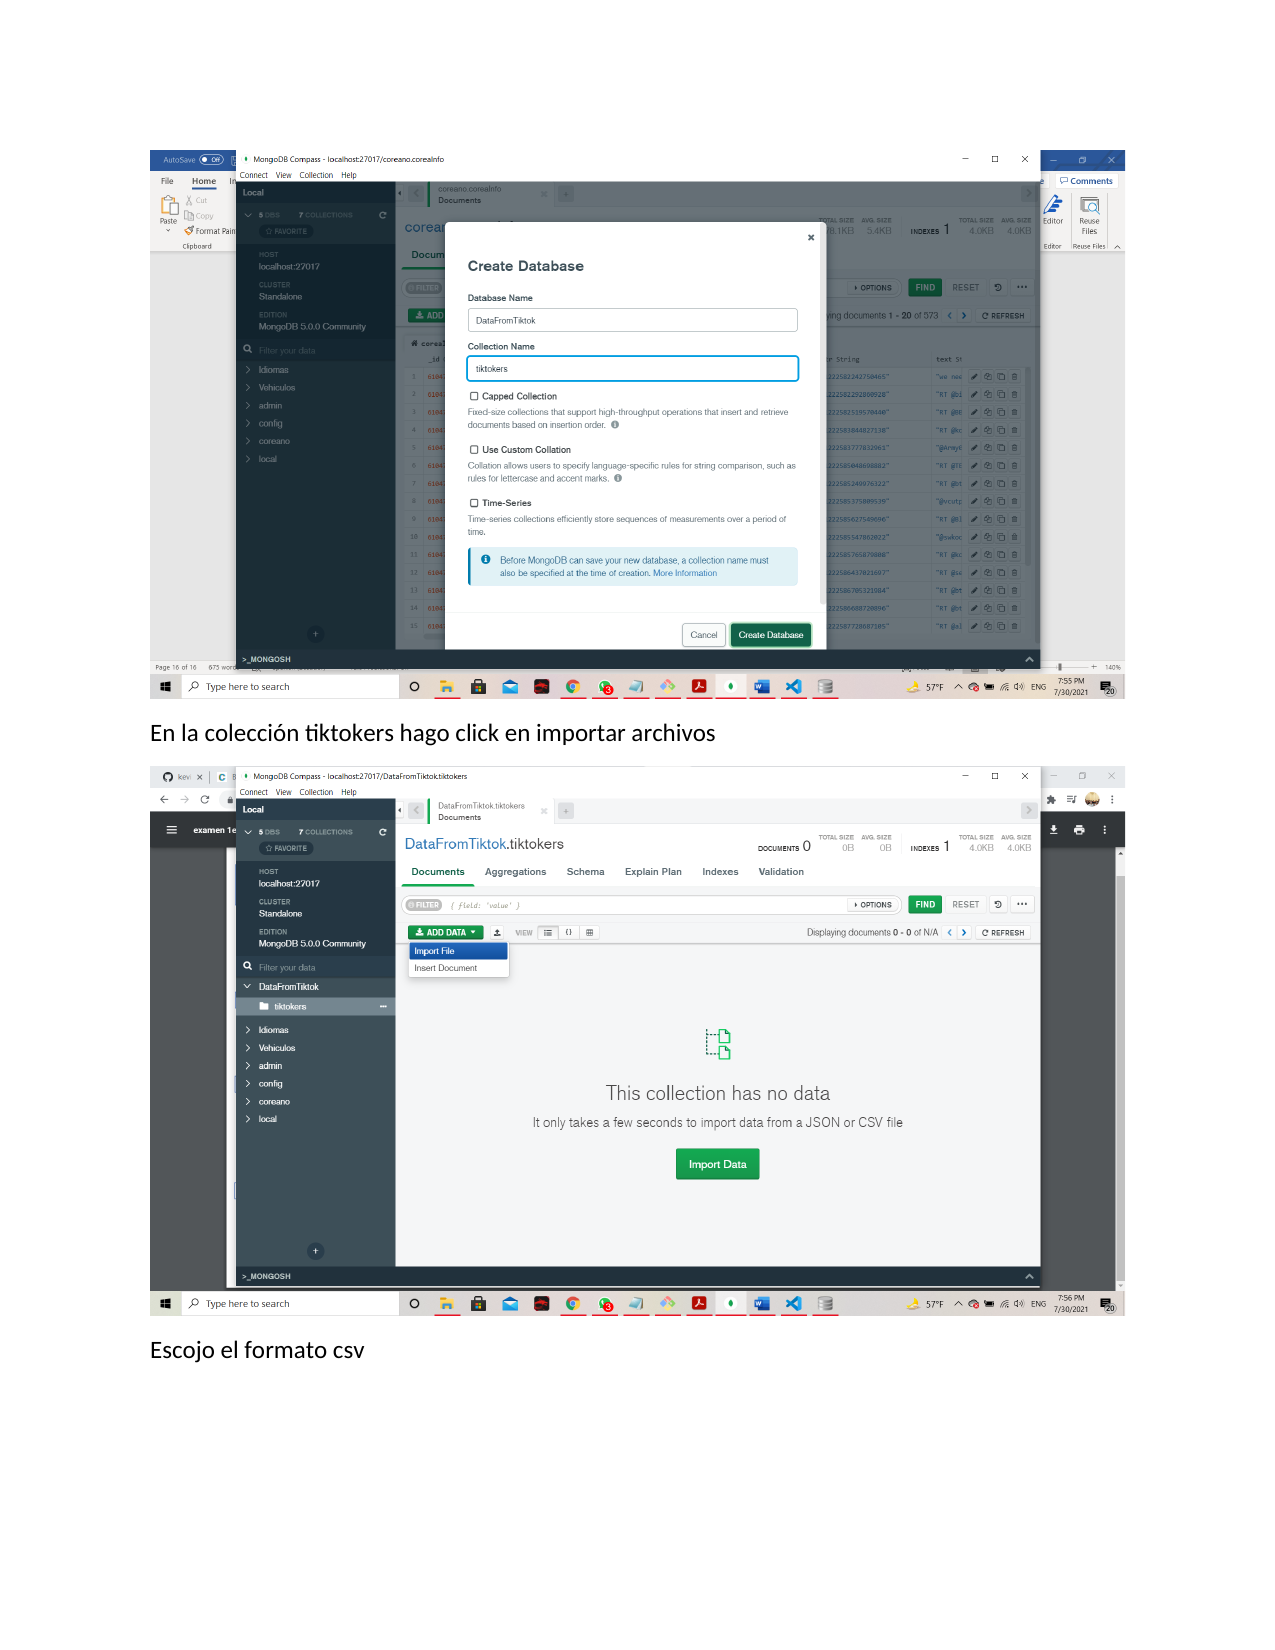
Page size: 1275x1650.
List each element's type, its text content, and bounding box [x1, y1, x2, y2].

text En la colección tiktokers hago click en importar archivos [150, 717, 1125, 748]
picture [150, 766, 1125, 1316]
text Escojo el formato csv [150, 1334, 1125, 1365]
picture [150, 150, 1125, 699]
